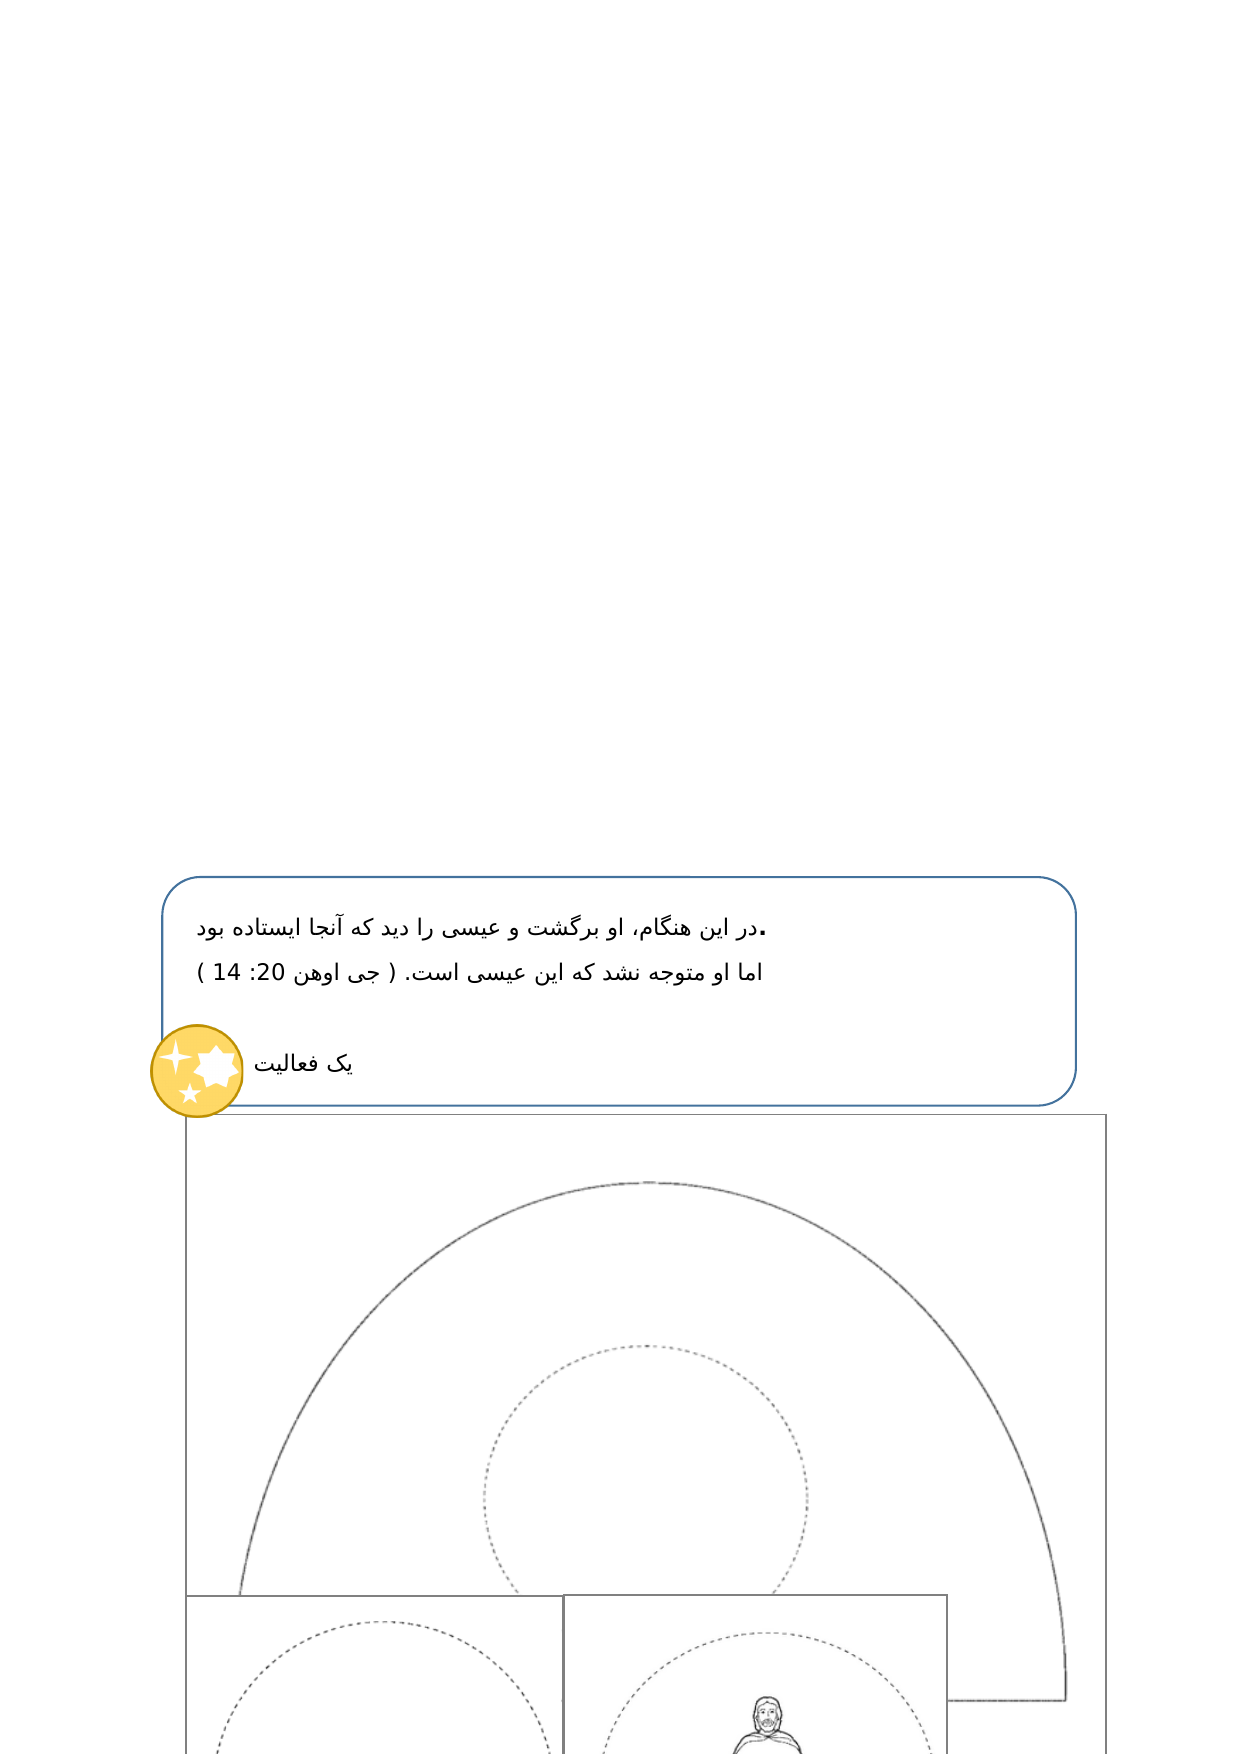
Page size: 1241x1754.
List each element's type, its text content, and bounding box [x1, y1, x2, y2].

picture [187, 1597, 562, 1754]
picture [150, 1024, 1105, 1754]
text در این هنگام، او برگشت و عیسی را دید که آنجا ایستاده بود. [150, 914, 1090, 941]
picture [565, 1596, 946, 1754]
text اما او متوجه نشد که این عیسی است. ( جی اوهن 20: 14 ) [150, 959, 1090, 986]
text یک فعالیت [244, 1050, 1090, 1077]
